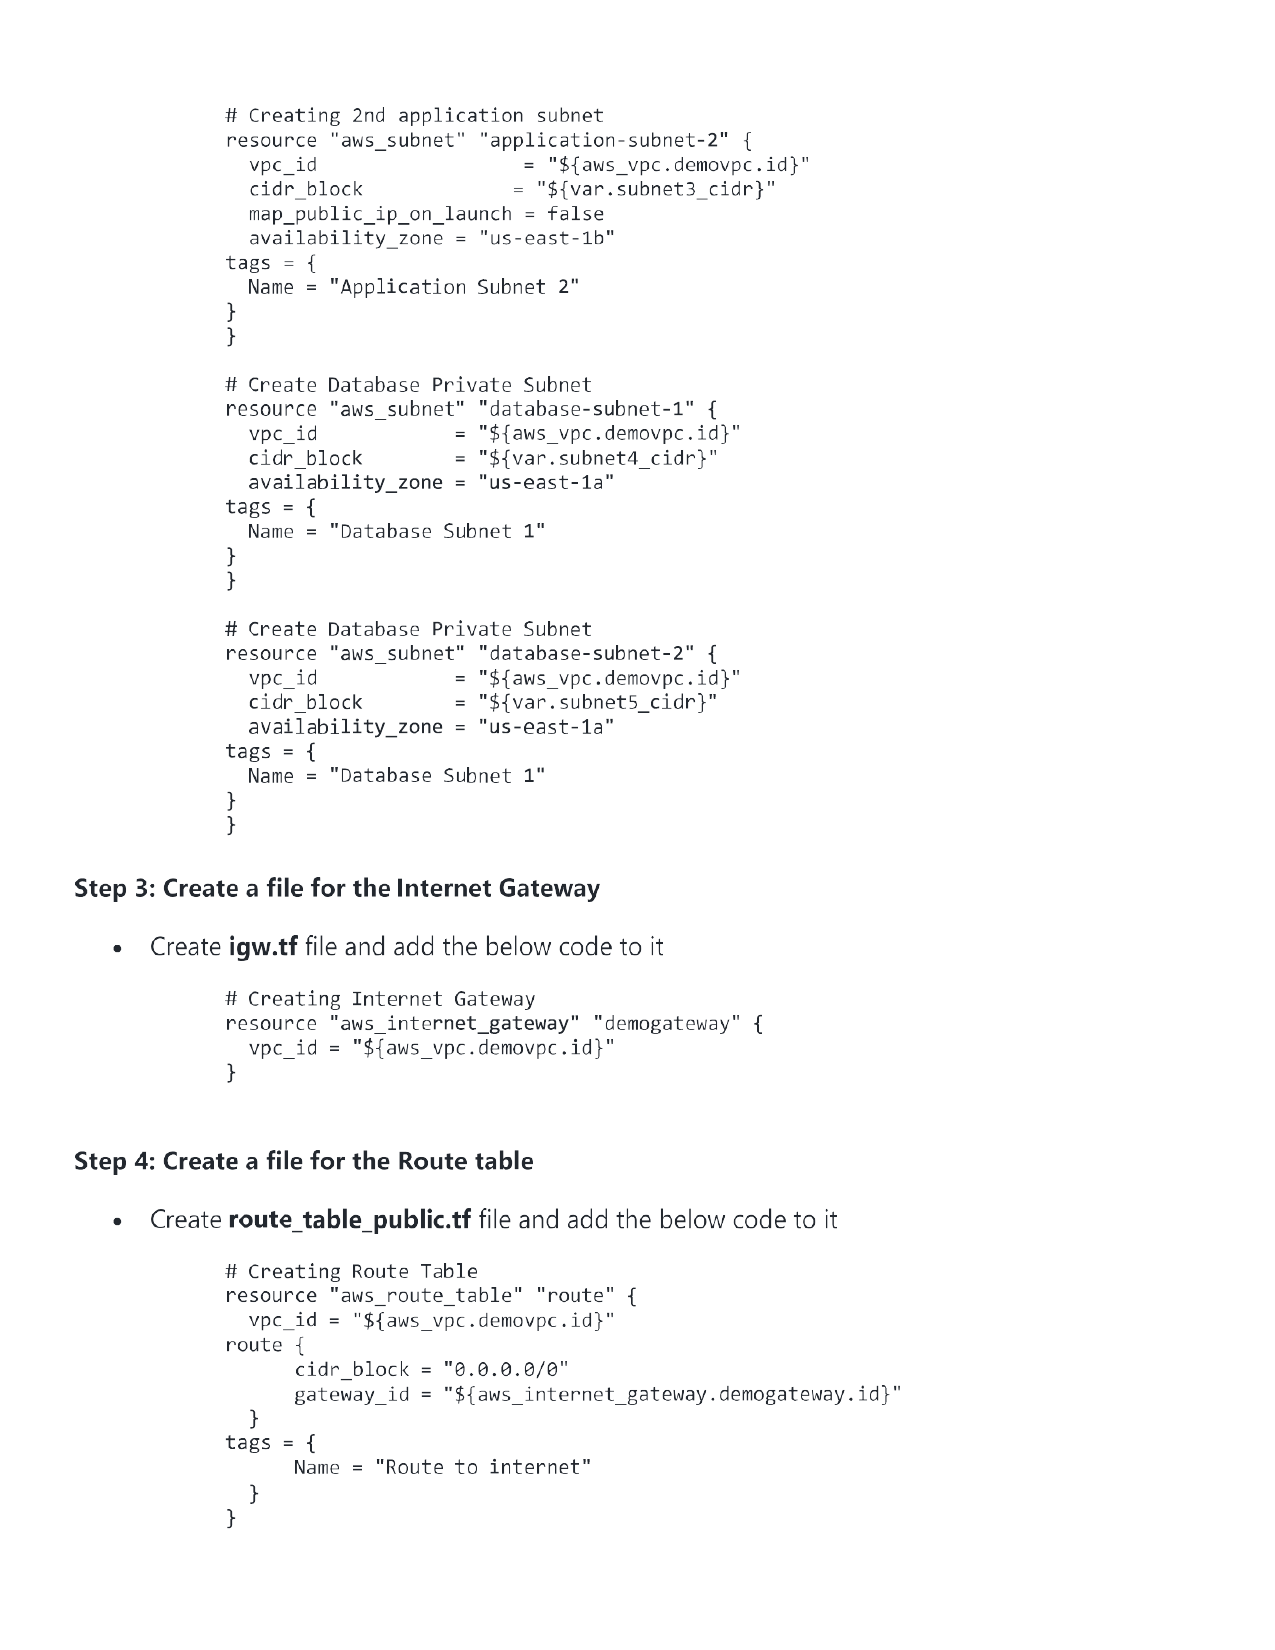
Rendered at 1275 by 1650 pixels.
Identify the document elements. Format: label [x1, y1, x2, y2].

picture [225, 1264, 237, 1278]
picture [445, 376, 511, 392]
picture [455, 1459, 477, 1474]
picture [227, 1287, 613, 1405]
picture [318, 718, 339, 734]
picture [455, 991, 535, 1010]
picture [331, 767, 431, 782]
picture [249, 1039, 316, 1059]
picture [75, 1150, 533, 1175]
picture [480, 449, 716, 469]
picture [261, 621, 316, 636]
picture [341, 405, 396, 420]
picture [249, 669, 316, 689]
picture [318, 474, 339, 489]
picture [331, 278, 385, 298]
picture [227, 404, 316, 416]
picture [341, 649, 396, 664]
picture [399, 400, 454, 416]
picture [548, 475, 568, 489]
picture [662, 693, 683, 709]
picture [480, 400, 580, 416]
picture [225, 107, 808, 273]
picture [284, 694, 350, 713]
picture [399, 991, 442, 1006]
picture [444, 768, 465, 782]
picture [421, 1264, 442, 1278]
picture [151, 935, 663, 961]
picture [467, 523, 511, 538]
picture [582, 719, 602, 734]
picture [292, 1208, 837, 1234]
picture [467, 767, 511, 783]
picture [445, 620, 511, 636]
picture [548, 376, 591, 392]
picture [261, 449, 282, 465]
picture [480, 645, 580, 660]
picture [249, 990, 340, 1010]
picture [331, 523, 431, 538]
picture [225, 621, 237, 636]
picture [615, 1385, 900, 1405]
picture [548, 719, 568, 734]
picture [398, 878, 600, 902]
picture [480, 424, 739, 444]
picture [686, 693, 706, 713]
picture [524, 621, 545, 636]
picture [167, 1211, 221, 1228]
picture [296, 474, 316, 489]
picture [502, 1459, 534, 1474]
picture [502, 278, 545, 294]
picture [445, 1361, 614, 1405]
picture [524, 478, 545, 489]
picture [225, 377, 237, 391]
picture [75, 877, 390, 902]
picture [261, 693, 282, 709]
picture [238, 747, 270, 762]
picture [249, 279, 293, 294]
picture [364, 991, 397, 1006]
picture [227, 1019, 316, 1030]
picture [295, 1460, 339, 1474]
picture [582, 475, 602, 489]
picture [354, 1038, 613, 1059]
picture [399, 645, 454, 660]
picture [537, 1459, 579, 1474]
picture [329, 621, 419, 636]
picture [249, 478, 282, 489]
picture [410, 279, 431, 294]
picture [480, 693, 637, 713]
picture [296, 718, 316, 734]
picture [548, 621, 591, 636]
picture [478, 279, 499, 294]
picture [524, 722, 545, 734]
picture [151, 1209, 165, 1228]
picture [227, 649, 316, 660]
picture [595, 1015, 739, 1034]
picture [387, 1459, 443, 1474]
picture [249, 524, 293, 538]
picture [249, 425, 316, 444]
picture [238, 502, 270, 518]
picture [249, 768, 293, 783]
picture [444, 523, 465, 538]
picture [284, 450, 350, 469]
picture [480, 669, 739, 689]
picture [524, 377, 545, 392]
picture [616, 400, 660, 416]
picture [616, 645, 660, 660]
picture [225, 991, 237, 1005]
picture [399, 1016, 431, 1030]
picture [238, 1438, 270, 1453]
picture [249, 722, 282, 734]
picture [444, 1263, 477, 1278]
picture [261, 377, 316, 392]
picture [329, 376, 419, 392]
picture [433, 278, 465, 294]
picture [353, 1264, 408, 1278]
picture [341, 1015, 396, 1034]
picture [249, 1263, 340, 1282]
